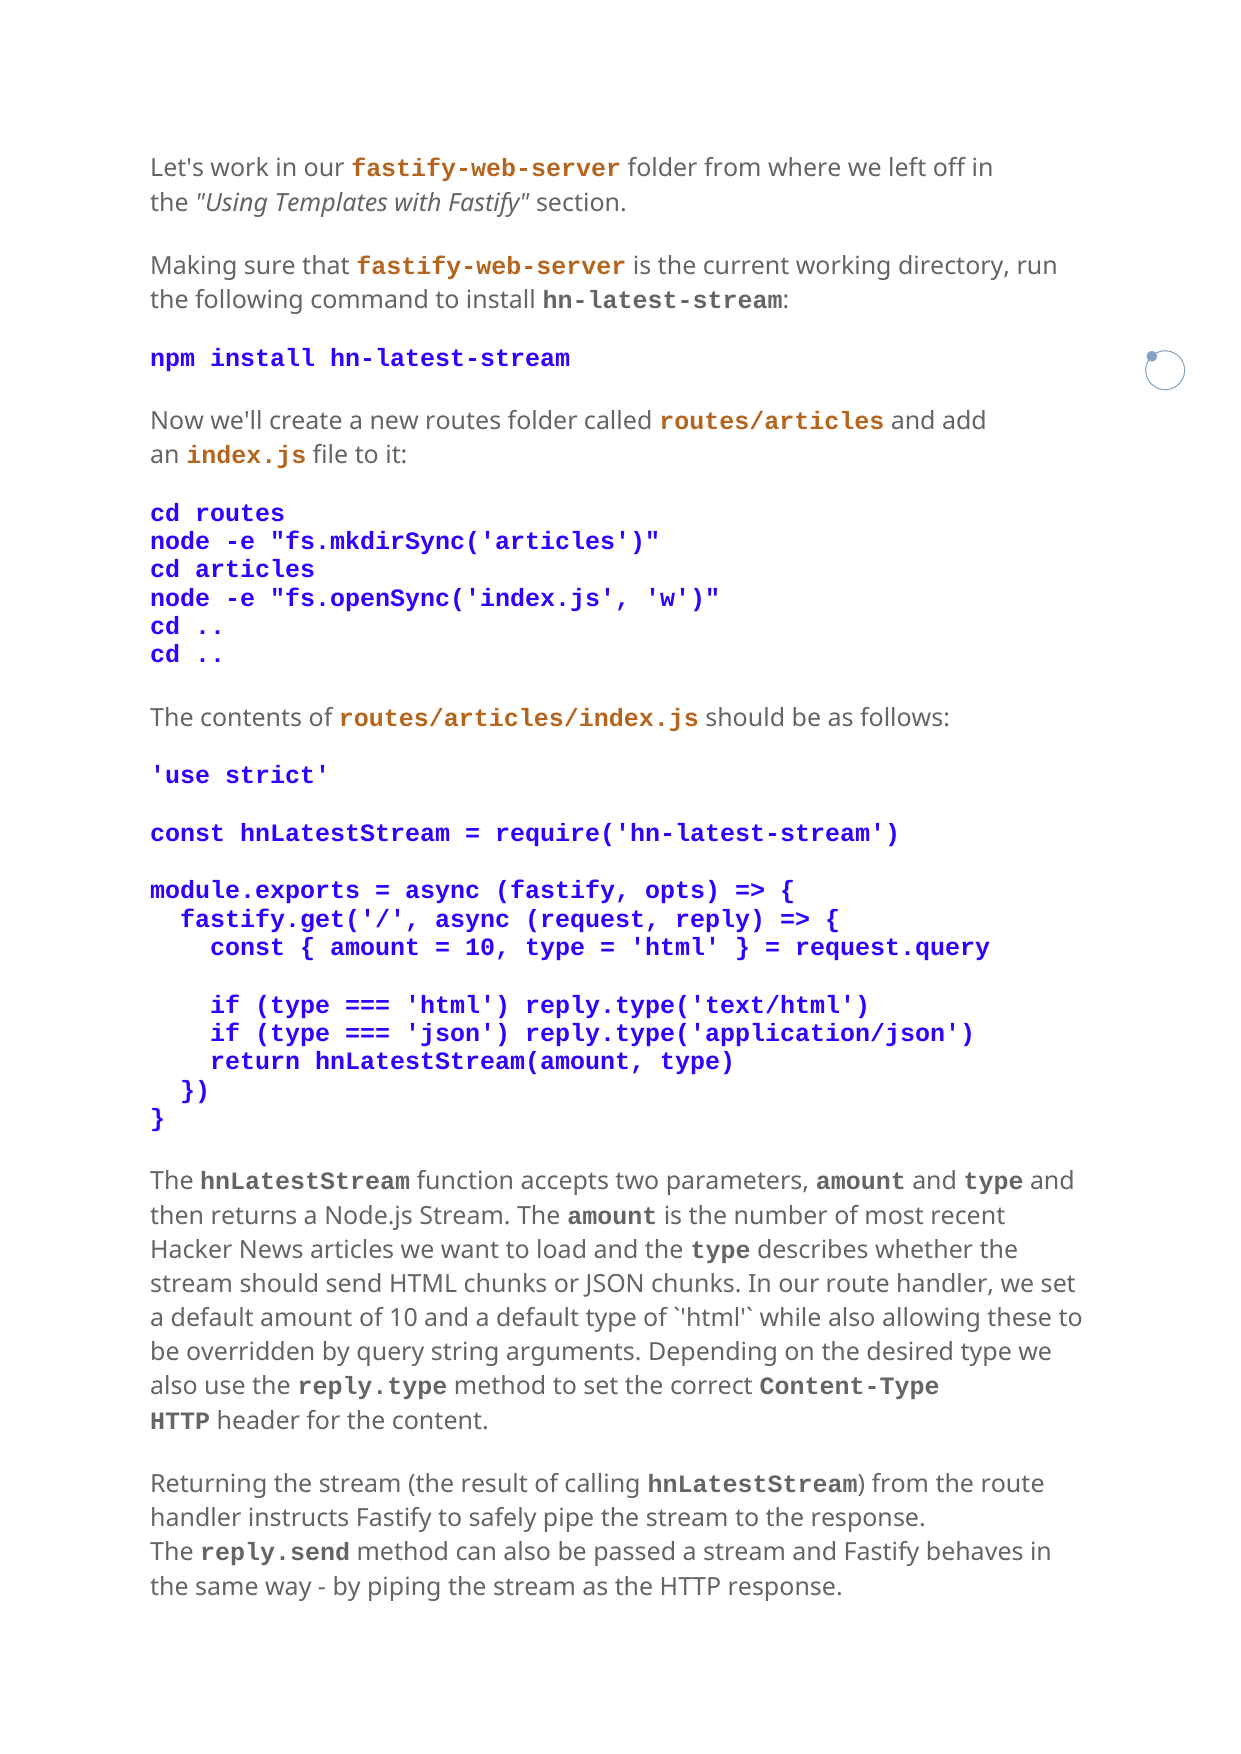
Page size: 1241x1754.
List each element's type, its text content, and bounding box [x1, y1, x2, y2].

text The hnLatestStream function accepts two parameters, amount and type and then returns a Node.js Stream. The amount is the number of most recent Hacker News articles we want to load and the type describes whether the stream should send HTML chunks or JSON chunks. In our route handler, we set a default amount of 10 and a default type of `'html'` while also allowing these to be overridden by query string arguments. Depending on the desired type we also use the reply.type method to set the correct Content-Type HTTP header for the content. [150, 1163, 1090, 1437]
text npm install hn-latest-stream [150, 345, 1090, 373]
text const hnLatestStream = require('hn-latest-stream') [150, 821, 1090, 849]
text module.exports = async (fastify, opts) => { fastify.get('/', async (request, reply) => { const { amount = 10, type = 'html' } = request.query [150, 878, 1090, 963]
text Let's work in our fastify-web-server folder from where we left off in the "Using Templates with Fastify" section. [150, 150, 1090, 218]
text 'use strict' [150, 763, 1090, 791]
text Now we'll create a new routes folder called routes/articles and add an index.js file to it: [150, 403, 1090, 471]
text The contents of routes/articles/index.js should be as follows: [150, 699, 1090, 734]
text if (type === 'html') reply.type('text/html') if (type === 'json') reply.type('application/json') return hnLatestStream(amount, type) }) } [150, 992, 1090, 1134]
text cd routes node -e "fs.mkdirSync('articles')" cd articles node -e "fs.openSync('index.js', 'w')" cd .. cd .. [150, 500, 1090, 670]
text Returning the stream (the result of calling hnLatestStream) from the route handler instructs Fastify to safely pipe the stream to the response. The reply.send method can also be passed a stream and Fastify behaves in the same way - by piping the stream as the HTTP response. [150, 1466, 1090, 1602]
text Making sure that fastify-web-server is the current working directory, run the following command to install hn-latest-stream: [150, 247, 1090, 316]
